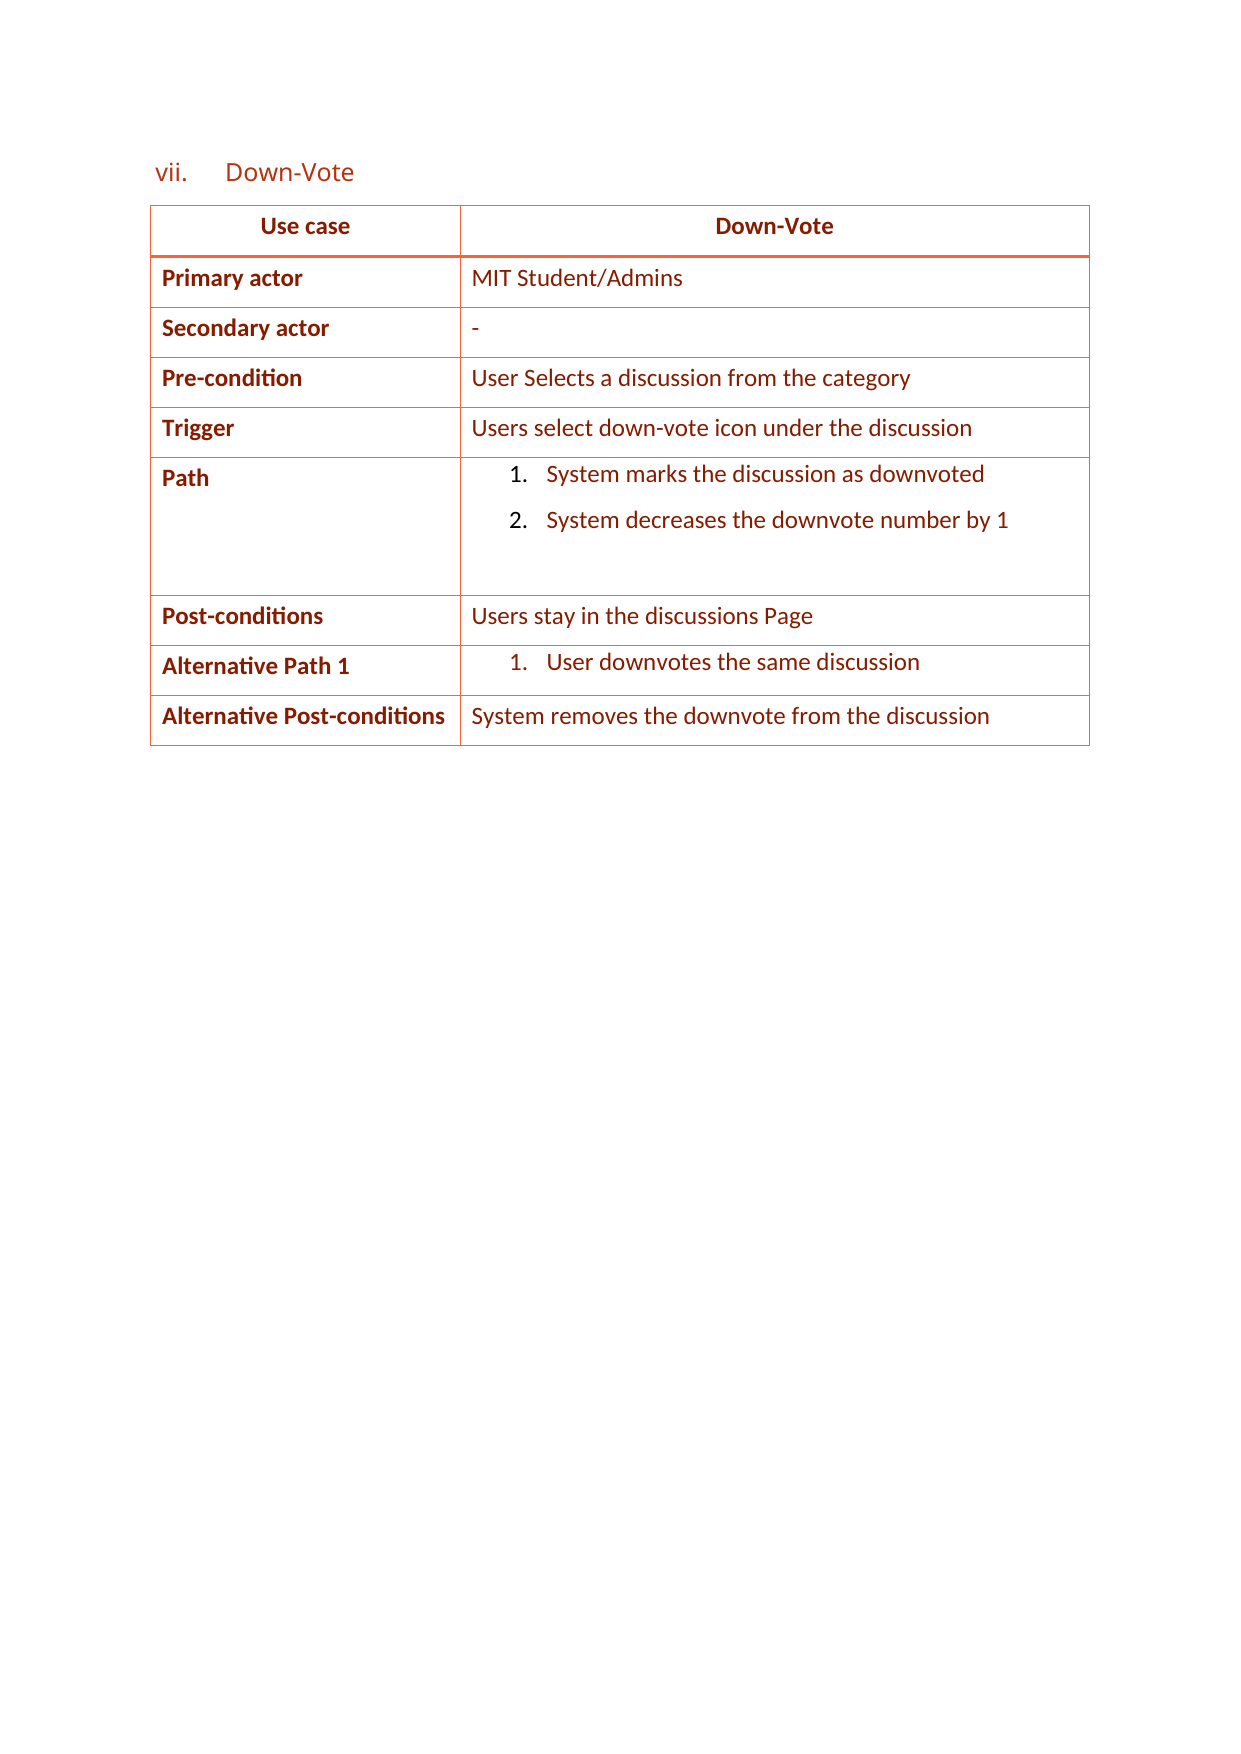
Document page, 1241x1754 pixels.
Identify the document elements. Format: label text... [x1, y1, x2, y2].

table_cell [151, 408, 460, 457]
table_cell [461, 258, 1089, 307]
table_cell [461, 596, 1089, 645]
table_cell [151, 258, 460, 307]
table_cell [461, 308, 1089, 357]
table_cell [151, 596, 460, 645]
table_cell [461, 408, 1089, 457]
table_cell [461, 358, 1089, 407]
table_cell [151, 308, 460, 357]
subtitle Down-Vote [187, 154, 1090, 188]
table_cell [461, 646, 1089, 695]
table_cell [461, 458, 1089, 594]
table_cell [461, 696, 1089, 745]
table_cell [151, 458, 460, 594]
table_header Down-Vote [461, 206, 1089, 255]
table_cell [151, 358, 460, 407]
table_cell [151, 696, 460, 745]
table_cell [151, 646, 460, 695]
table_header [151, 206, 460, 255]
